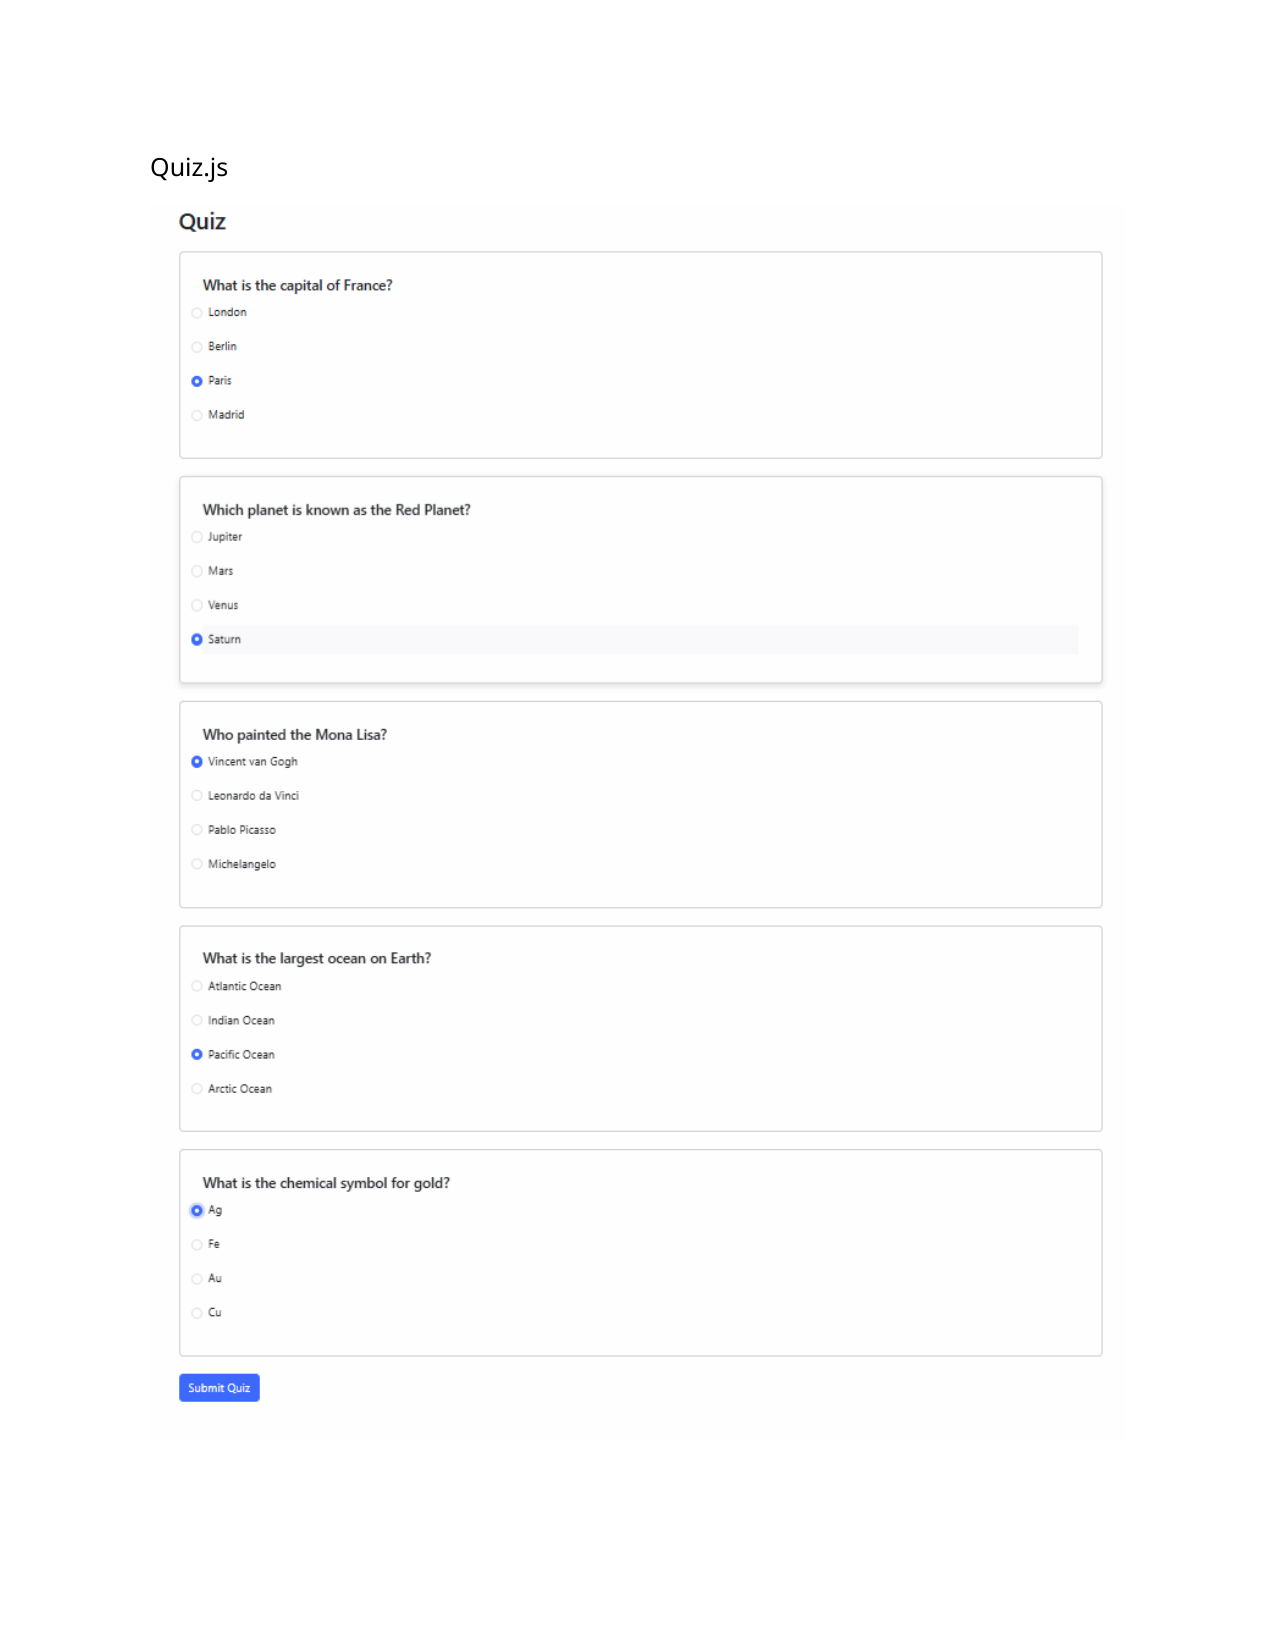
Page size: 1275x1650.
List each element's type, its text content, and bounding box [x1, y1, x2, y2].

text Quiz.js [150, 150, 1125, 184]
picture [150, 205, 1125, 1441]
